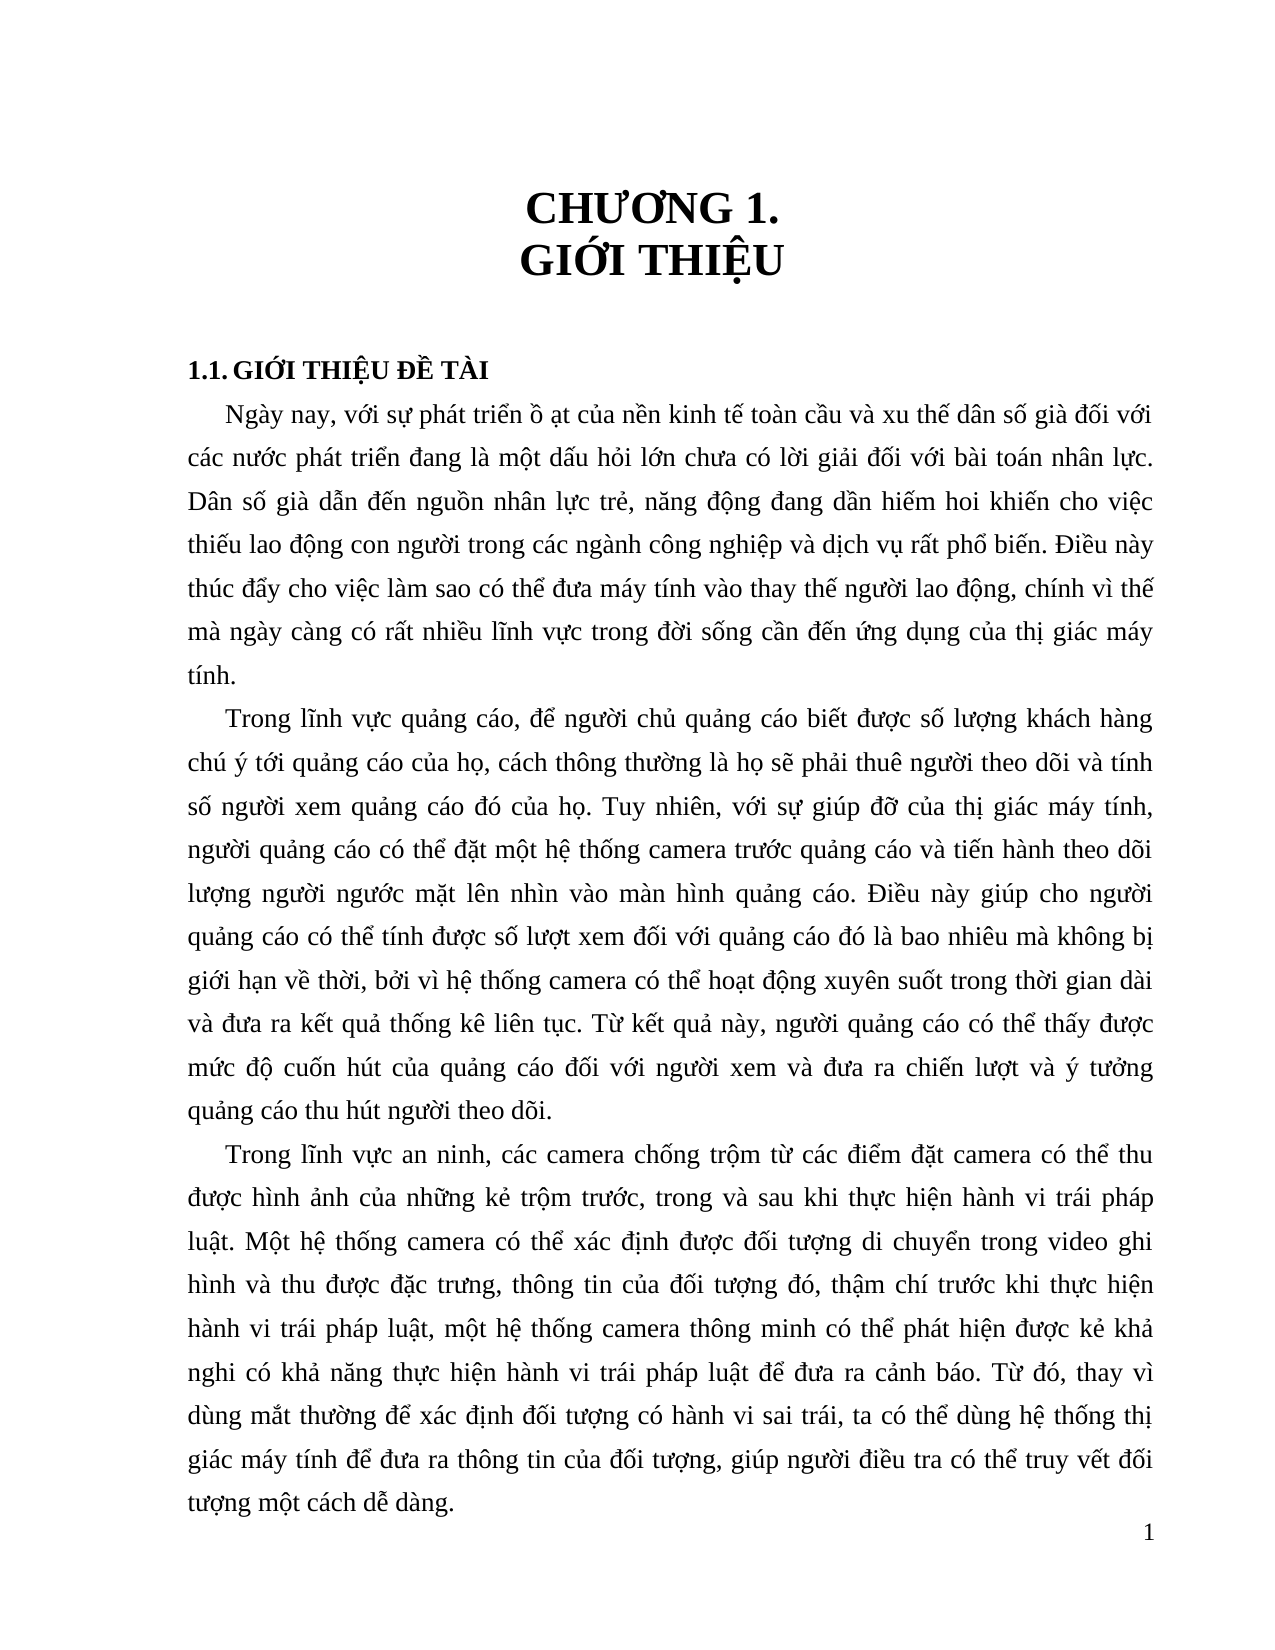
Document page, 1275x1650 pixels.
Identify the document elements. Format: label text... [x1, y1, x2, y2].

subtitle GIỚI THIỆU ĐỀ TÀI [187, 354, 1155, 385]
list Ngày nay, với sự phát triển ồ ạt của nền kinh tế toàn cầu và xu thế dân số già đối với các nước phát triển đang là một dấu hỏi lớn chưa có lời giải đối với bài toán nhân lực. Dân số già dẫn đến nguồn nhân lực trẻ, năng động đang dần hiếm hoi khiến cho việc thiếu lao động con người trong các ngành công nghiệp và dịch vụ rất phổ biến. Điều này thúc đẩy cho việc làm sao có thể đưa máy tính vào thay thế người lao động, chính vì thế mà ngày càng có rất nhiều lĩnh vực trong đời sống cần đến ứng dụng của thị giác máy tính. [187, 398, 1155, 690]
text GIỚI THIỆU [150, 233, 1155, 286]
subtitle CHƯƠNG 1. [150, 180, 1155, 233]
list Trong lĩnh vực quảng cáo, để người chủ quảng cáo biết được số lượng khách hàng chú ý tới quảng cáo của họ, cách thông thường là họ sẽ phải thuê người theo dõi và tính số người xem quảng cáo đó của họ. Tuy nhiên, với sự giúp đỡ của thị giác máy tính, người quảng cáo có thể đặt một hệ thống camera trước quảng cáo và tiến hành theo dõi lượng người ngước mặt lên nhìn vào màn hình quảng cáo. Điều này giúp cho người quảng cáo có thể tính được số lượt xem đối với quảng cáo đó là bao nhiêu mà không bị giới hạn về thời, bởi vì hệ thống camera có thể hoạt động xuyên suốt trong thời gian dài và đưa ra kết quả thống kê liên tục. Từ kết quả này, người quảng cáo có thể thấy được mức độ cuốn hút của quảng cáo đối với người xem và đưa ra chiến lượt và ý tưởng quảng cáo thu hút người theo dõi. [187, 702, 1155, 1126]
list Trong lĩnh vực an ninh, các camera chống trộm từ các điểm đặt camera có thể thu được hình ảnh của những kẻ trộm trước, trong và sau khi thực hiện hành vi trái pháp luật. Một hệ thống camera có thể xác định được đối tượng di chuyển trong video ghi hình và thu được đặc trưng, thông tin của đối tượng đó, thậm chí trước khi thực hiện hành vi trái pháp luật, một hệ thống camera thông minh có thể phát hiện được kẻ khả nghi có khả năng thực hiện hành vi trái pháp luật để đưa ra cảnh báo. Từ đó, thay vì dùng mắt thường để xác định đối tượng có hành vi sai trái, ta có thể dùng hệ thống thị giác máy tính để đưa ra thông tin của đối tượng, giúp người điều tra có thể truy vết đối tượng một cách dễ dàng. [187, 1138, 1155, 1517]
